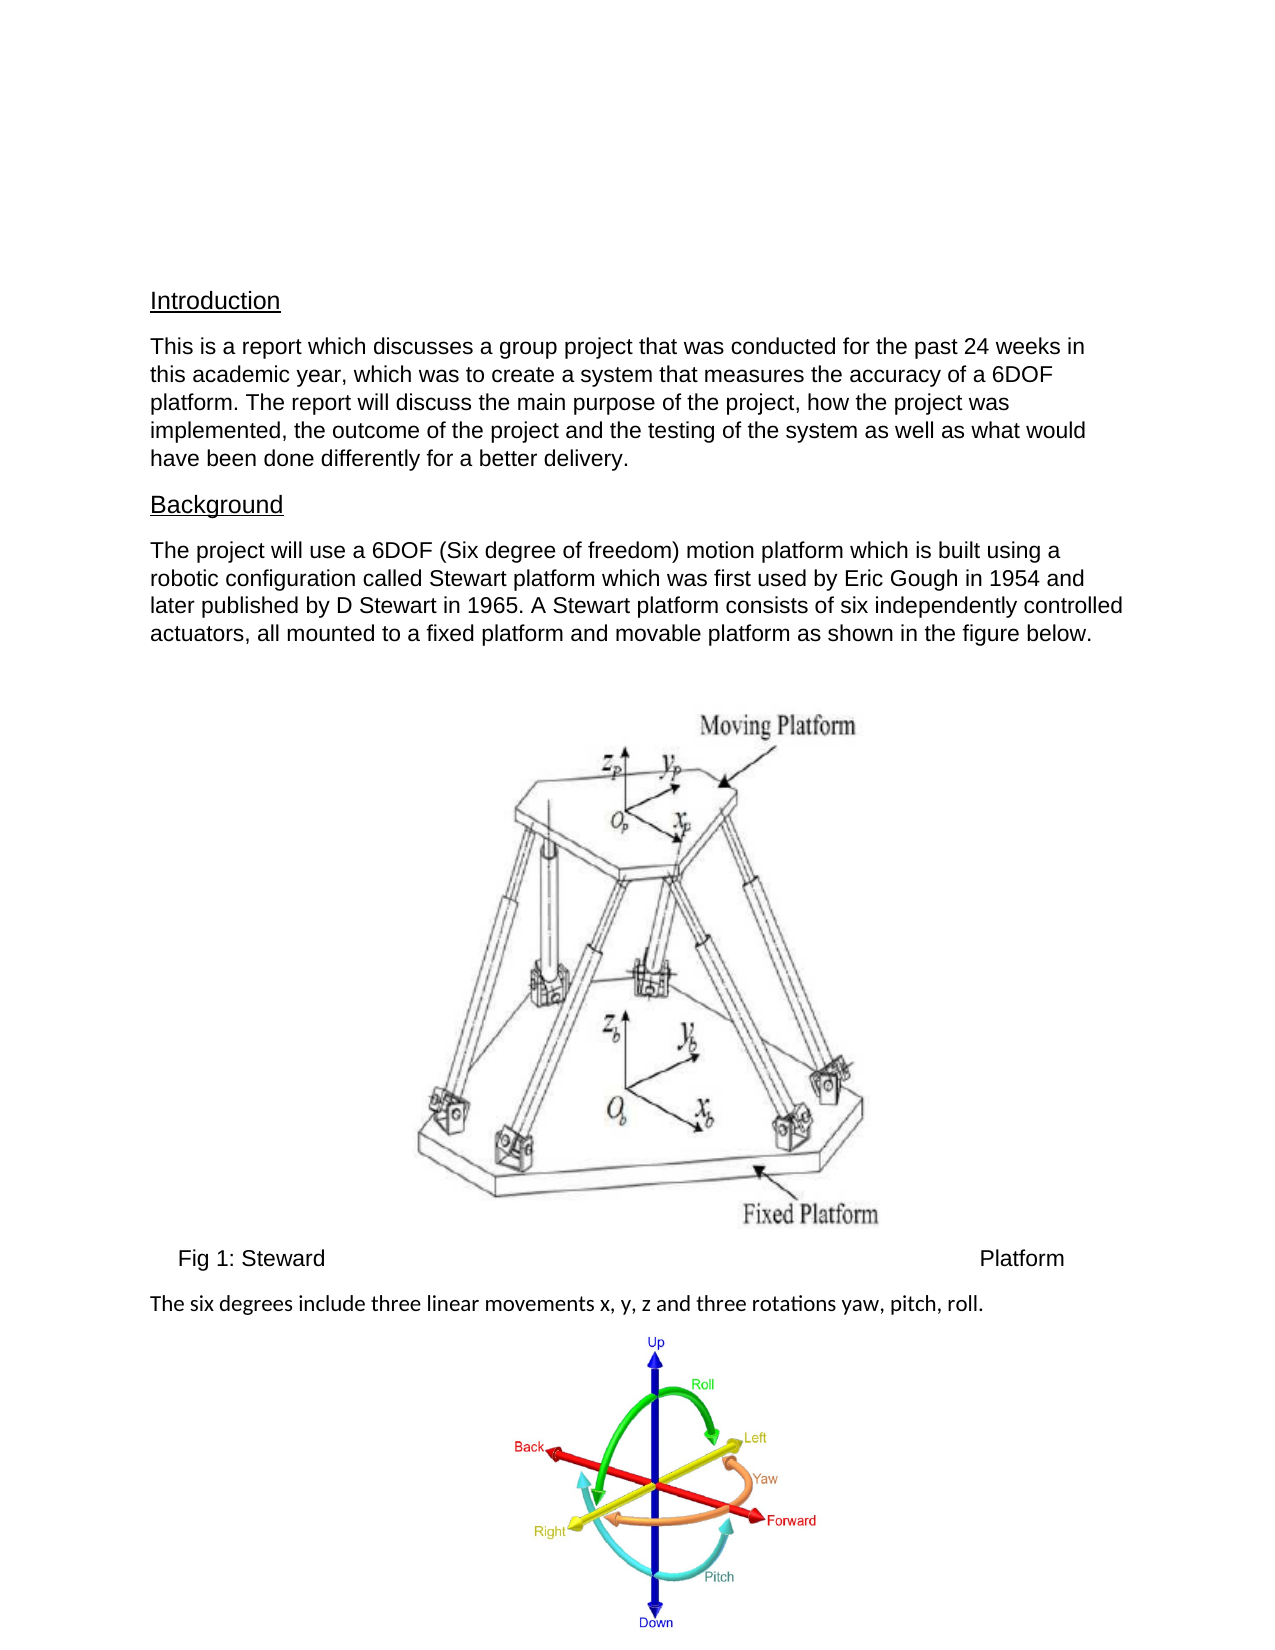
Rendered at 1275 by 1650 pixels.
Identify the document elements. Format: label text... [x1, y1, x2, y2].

text The project will use a 6DOF (Six degree of freedom) motion platform which is built using a robotic configuration called Stewart platform which was first used by Eric Gough in 1954 and later published by D Stewart in 1965. A Stewart platform consists of six independently controlled actuators, all mounted to a fixed platform and movable platform as shown in the figure below. [150, 537, 1125, 647]
text The six degrees include three linear movements x, y, z and three rotations yaw, pitch, roll. [150, 1289, 1125, 1317]
text Background [150, 489, 1125, 518]
text Fig 1: Steward Platform [150, 1244, 1125, 1271]
text Introduction [150, 286, 1125, 315]
text This is a report which discusses a group project that was conducted for the past 24 weeks in this academic year, which was to create a system that measures the accuracy of a 6DOF platform. The report will discuss the main purpose of the project, how the project was implemented, the outcome of the project and the testing of the system as well as what would have been done differently for a better delivery. [150, 333, 1125, 471]
picture [429, 1333, 864, 1631]
picture [371, 702, 901, 1229]
